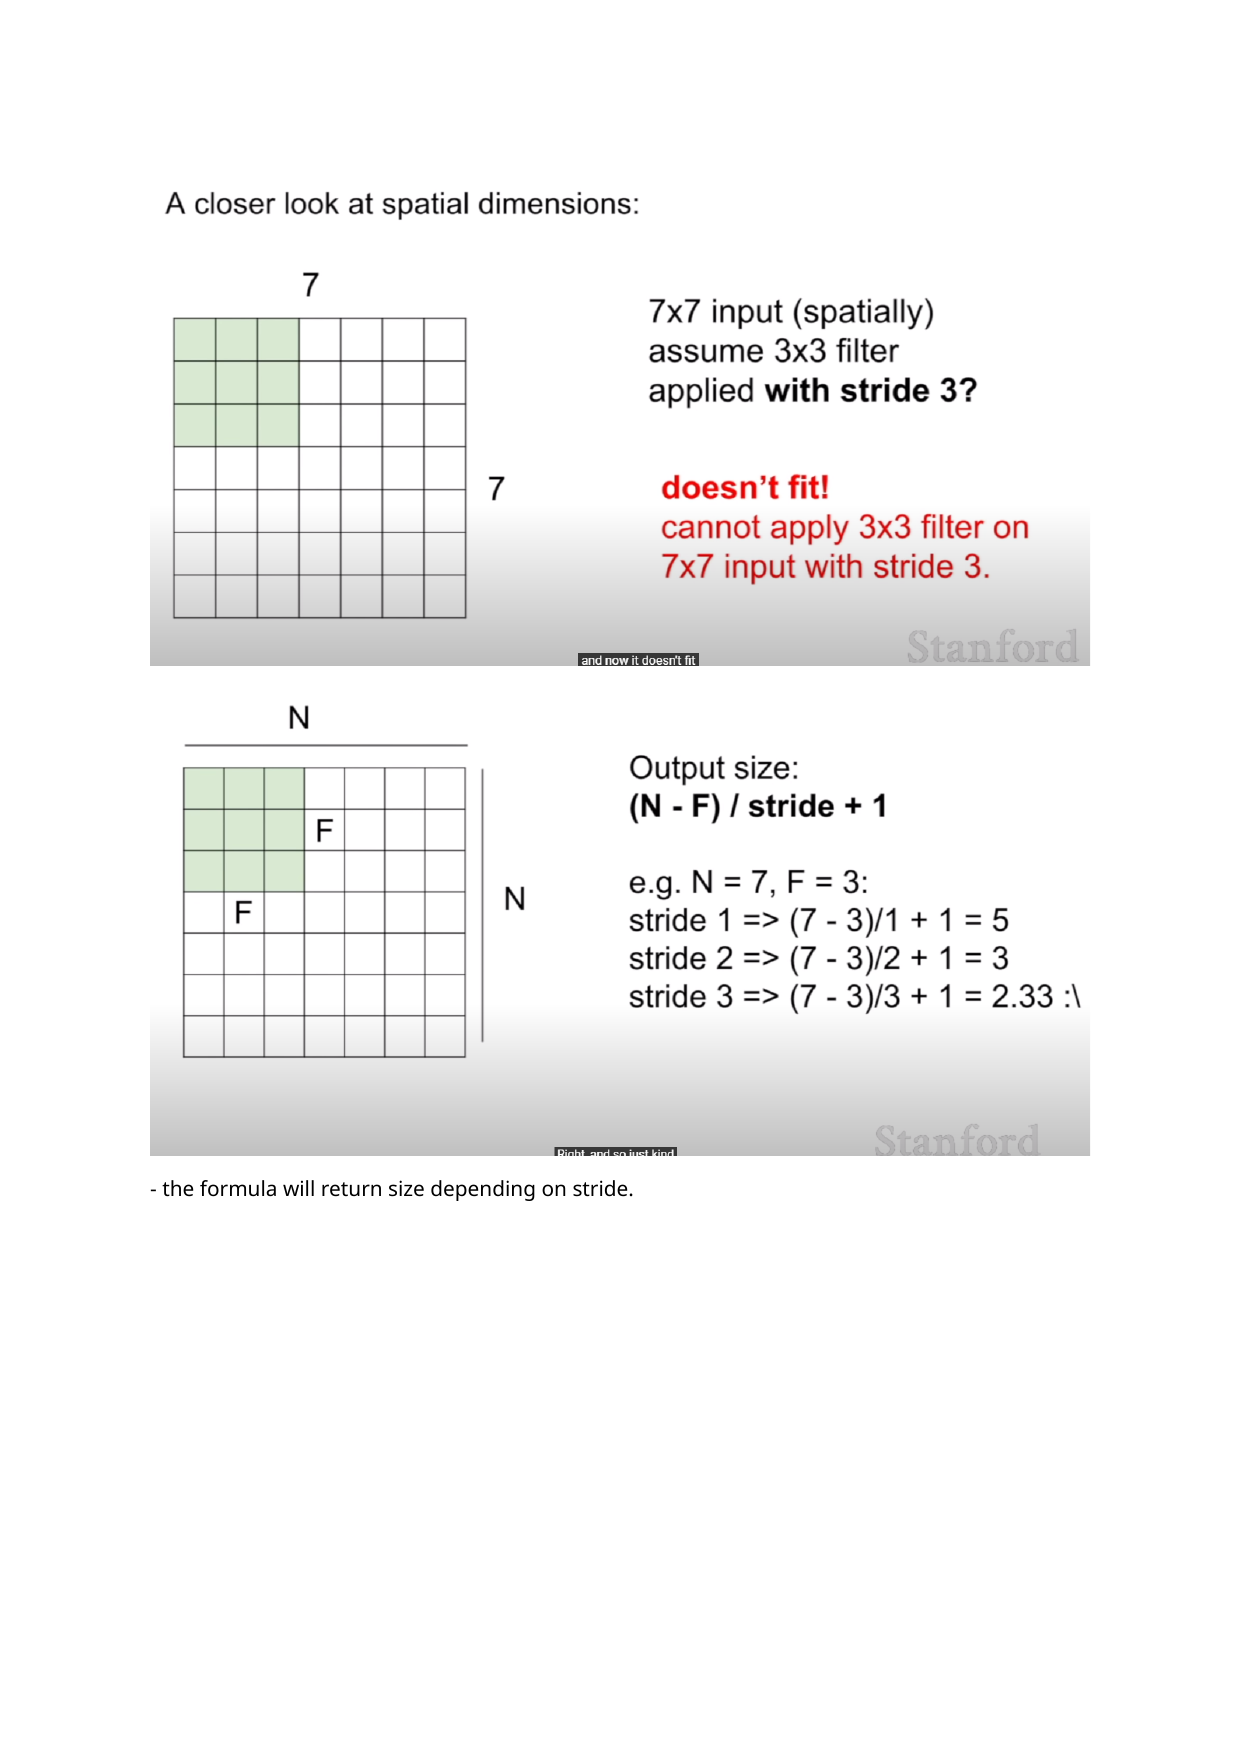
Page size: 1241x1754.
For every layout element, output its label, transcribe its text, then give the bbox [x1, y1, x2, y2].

picture [150, 684, 1091, 1156]
picture [150, 177, 1091, 666]
text - the formula will return size depending on stride. [150, 1174, 1090, 1203]
